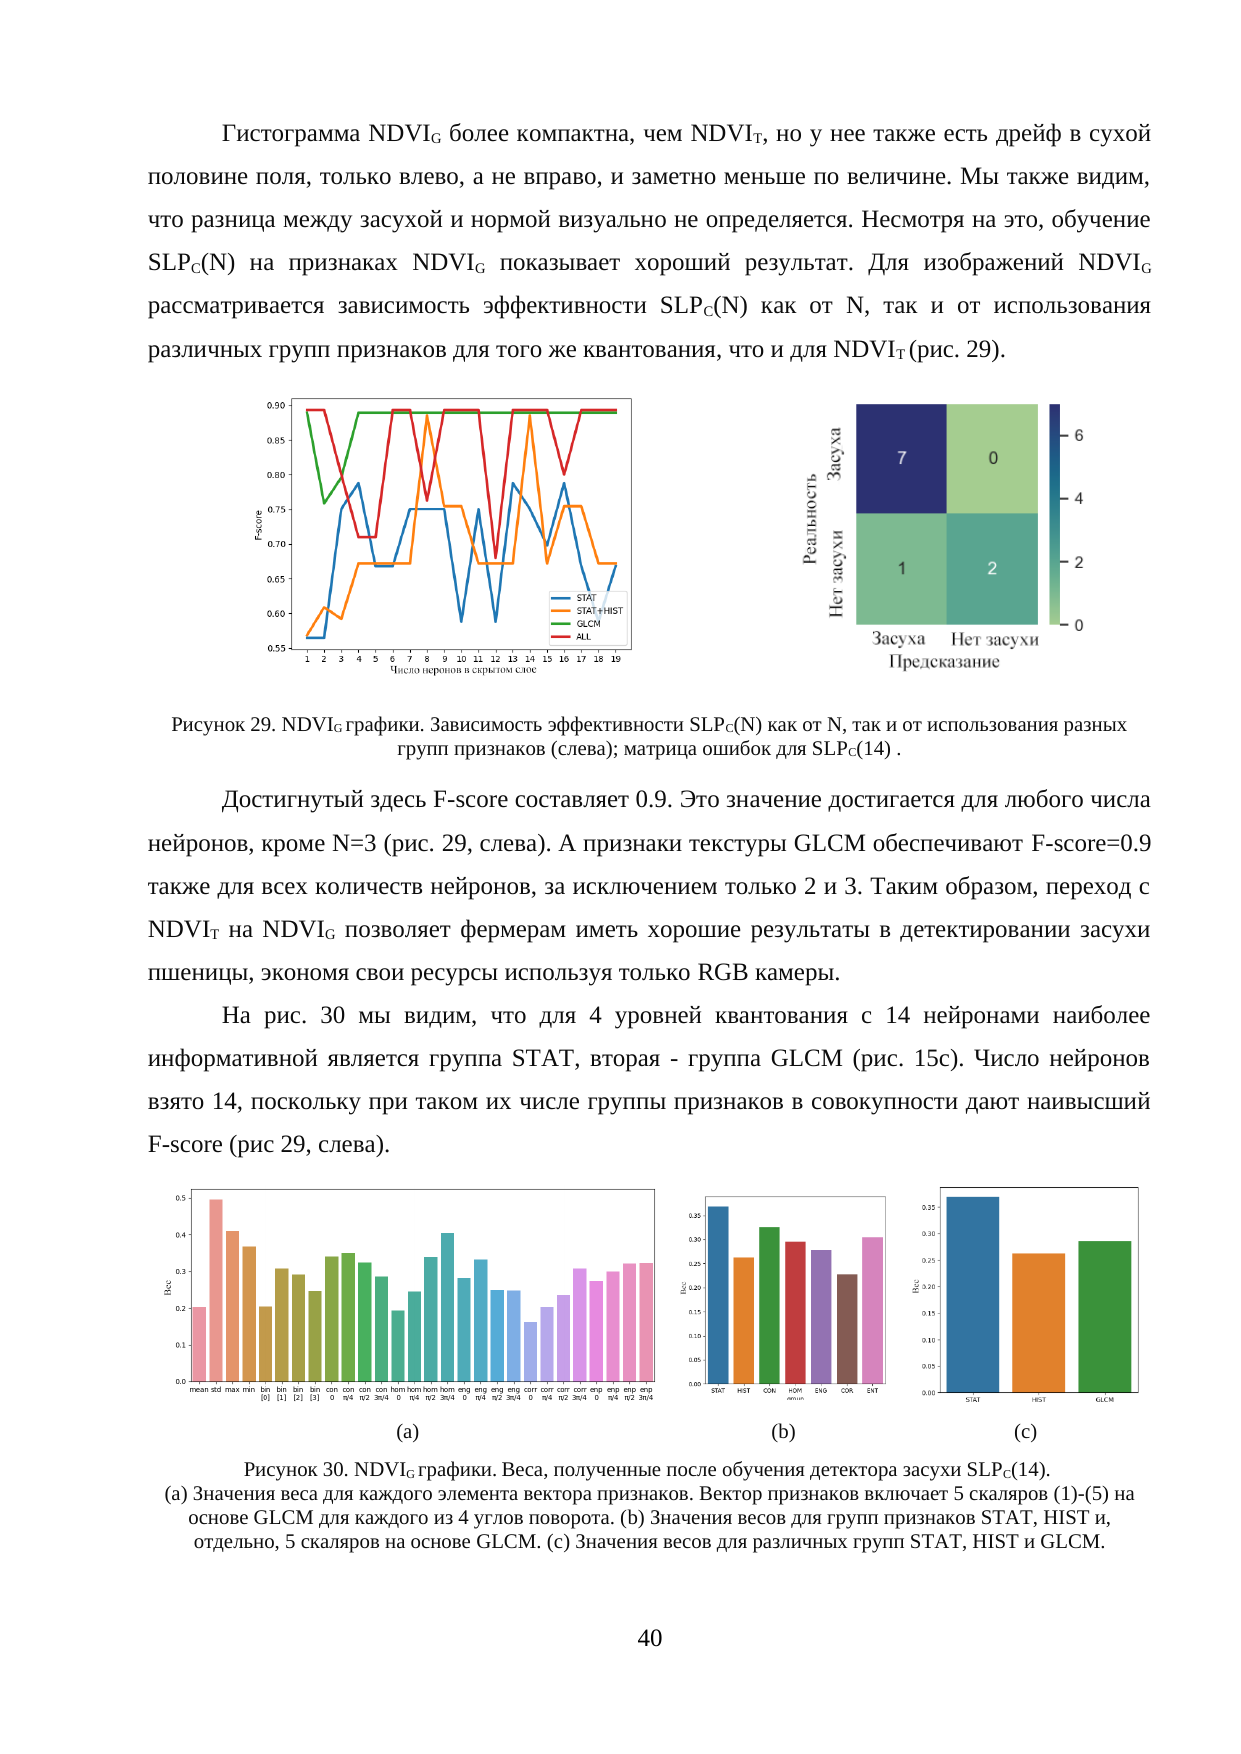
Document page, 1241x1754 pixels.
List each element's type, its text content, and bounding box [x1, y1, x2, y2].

table_cell (a) [148, 1419, 667, 1457]
table_header [899, 1173, 1152, 1419]
table_cell Рисунок 29. NDVIG графики. Зависимость эффективности SLPC(N) как от N, так и от использования разных групп признаков (слева); матрица ошибок для SLPC(14) . [148, 699, 1151, 759]
table_header [148, 377, 738, 699]
table_header [738, 377, 1151, 699]
picture [678, 1190, 890, 1400]
text На рис. 30 мы видим, что для 4 уровней квантования с 14 нейронами наиболее информативной является группа STAT, вторая - группа GLCM (рис. 15с). Число нейронов взято 14, поскольку при таком их числе группы признаков в совокупности дают наивысший F-score (рис 29, слева). [148, 1000, 1152, 1158]
table_header [667, 1173, 899, 1419]
table_cell (c) [899, 1419, 1152, 1457]
picture [246, 389, 640, 685]
picture [158, 1185, 659, 1405]
table_header [148, 1173, 667, 1419]
table_cell Рисунок 30. NDVIG графики. Веса, полученные после обучения детектора засухи SLPC(14). (a) Значения веса для каждого элемента вектора признаков. Вектор признаков включает 5 скаляров (1)-(5) на основе GLCM для каждого из 4 углов поворота. (b) Значения весов для групп признаков STAT, HIST и, отдельно, 5 скаляров на основе GLCM. (c) Значения весов для различных групп STAT, HIST и GLCM. [148, 1457, 1152, 1553]
table_cell (b) [667, 1419, 899, 1457]
picture [787, 397, 1102, 677]
text Гистограмма NDVIG более компактна, чем NDVIT, но у нее также есть дрейф в сухой половине поля, только влево, а не вправо, и заметно меньше по величине. Мы также видим, что разница между засухой и нормой визуально не определяется. Несмотря на это, обучение SLPC(N) на признаках NDVIG показывает хороший результат. Для изображений NDVIG рассматривается зависимость эффективности SLPC(N) как от N, так и от использования различных групп признаков для того же квантования, что и для NDVIT (рис. 29). [148, 118, 1152, 362]
picture [910, 1185, 1141, 1405]
text Достигнутый здесь F-score составляет 0.9. Это значение достигается для любого числа нейронов, кроме N=3 (рис. 29, слева). А признаки текстуры GLCM обеспечивают F-score=0.9 также для всех количеств нейронов, за исключением только 2 и 3. Таким образом, переход с NDVIT на NDVIG позволяет фермерам иметь хорошие результаты в детектировании засухи пшеницы, экономя свои ресурсы используя только RGB камеры. [148, 784, 1152, 986]
